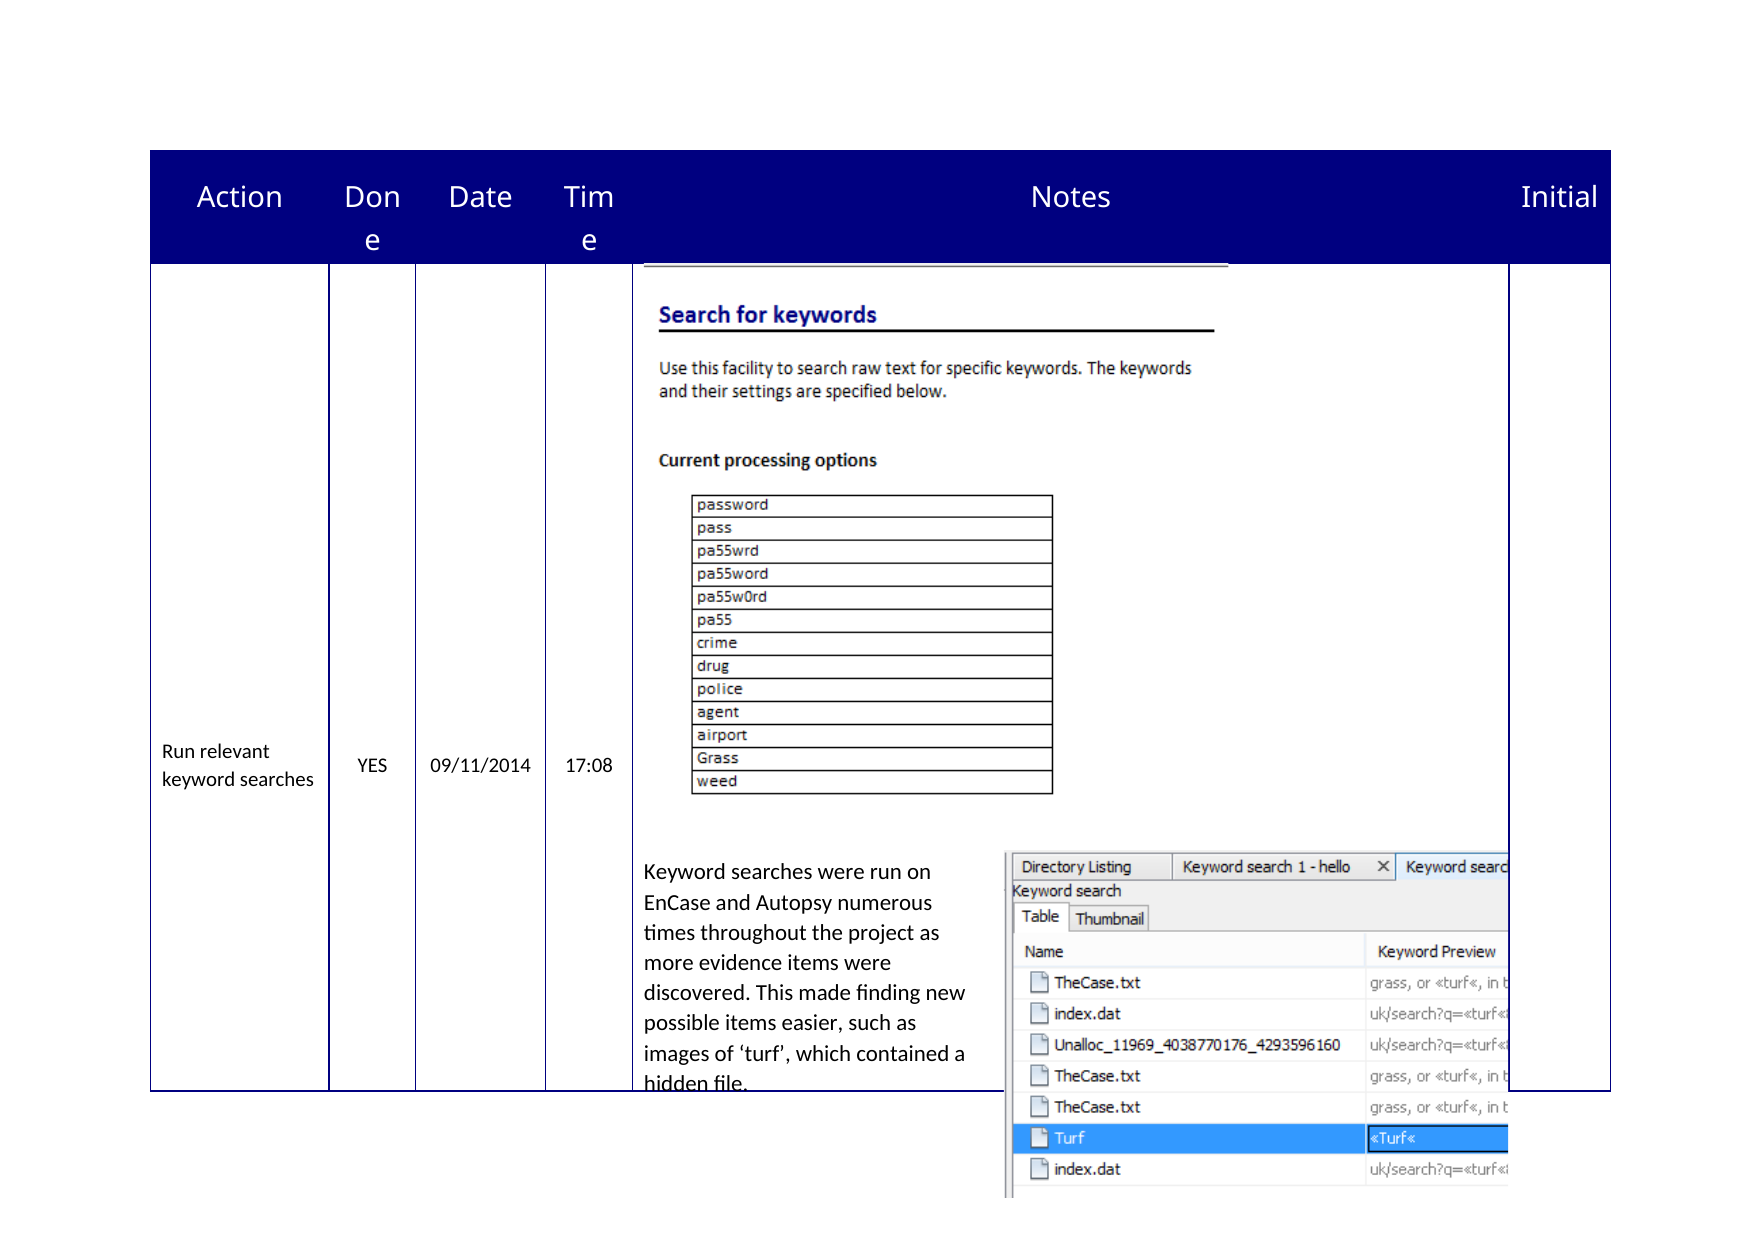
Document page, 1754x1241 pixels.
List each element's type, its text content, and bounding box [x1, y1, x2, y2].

picture [643, 263, 1229, 839]
table_cell YES [330, 264, 415, 1090]
table_cell Keyword searches were run on EnCase and Autopsy numerous times throughout the project as more evidence items were discovered. This made finding new possible items easier, such as images of ‘turf’, which contained a hidden file. [633, 264, 1508, 1090]
table_cell 09/11/2014 [416, 264, 545, 1090]
picture [1003, 850, 1509, 1198]
table_header Done [330, 152, 415, 262]
table_cell [1510, 264, 1610, 1090]
table_header Date [416, 152, 545, 262]
table_header Initial [1510, 152, 1610, 262]
table_header Action [151, 152, 328, 262]
table_cell 17:08 [546, 264, 632, 1090]
table_header Time [546, 152, 632, 262]
table_cell Run relevant keyword searches [151, 264, 328, 1090]
table_header Notes [633, 152, 1508, 262]
